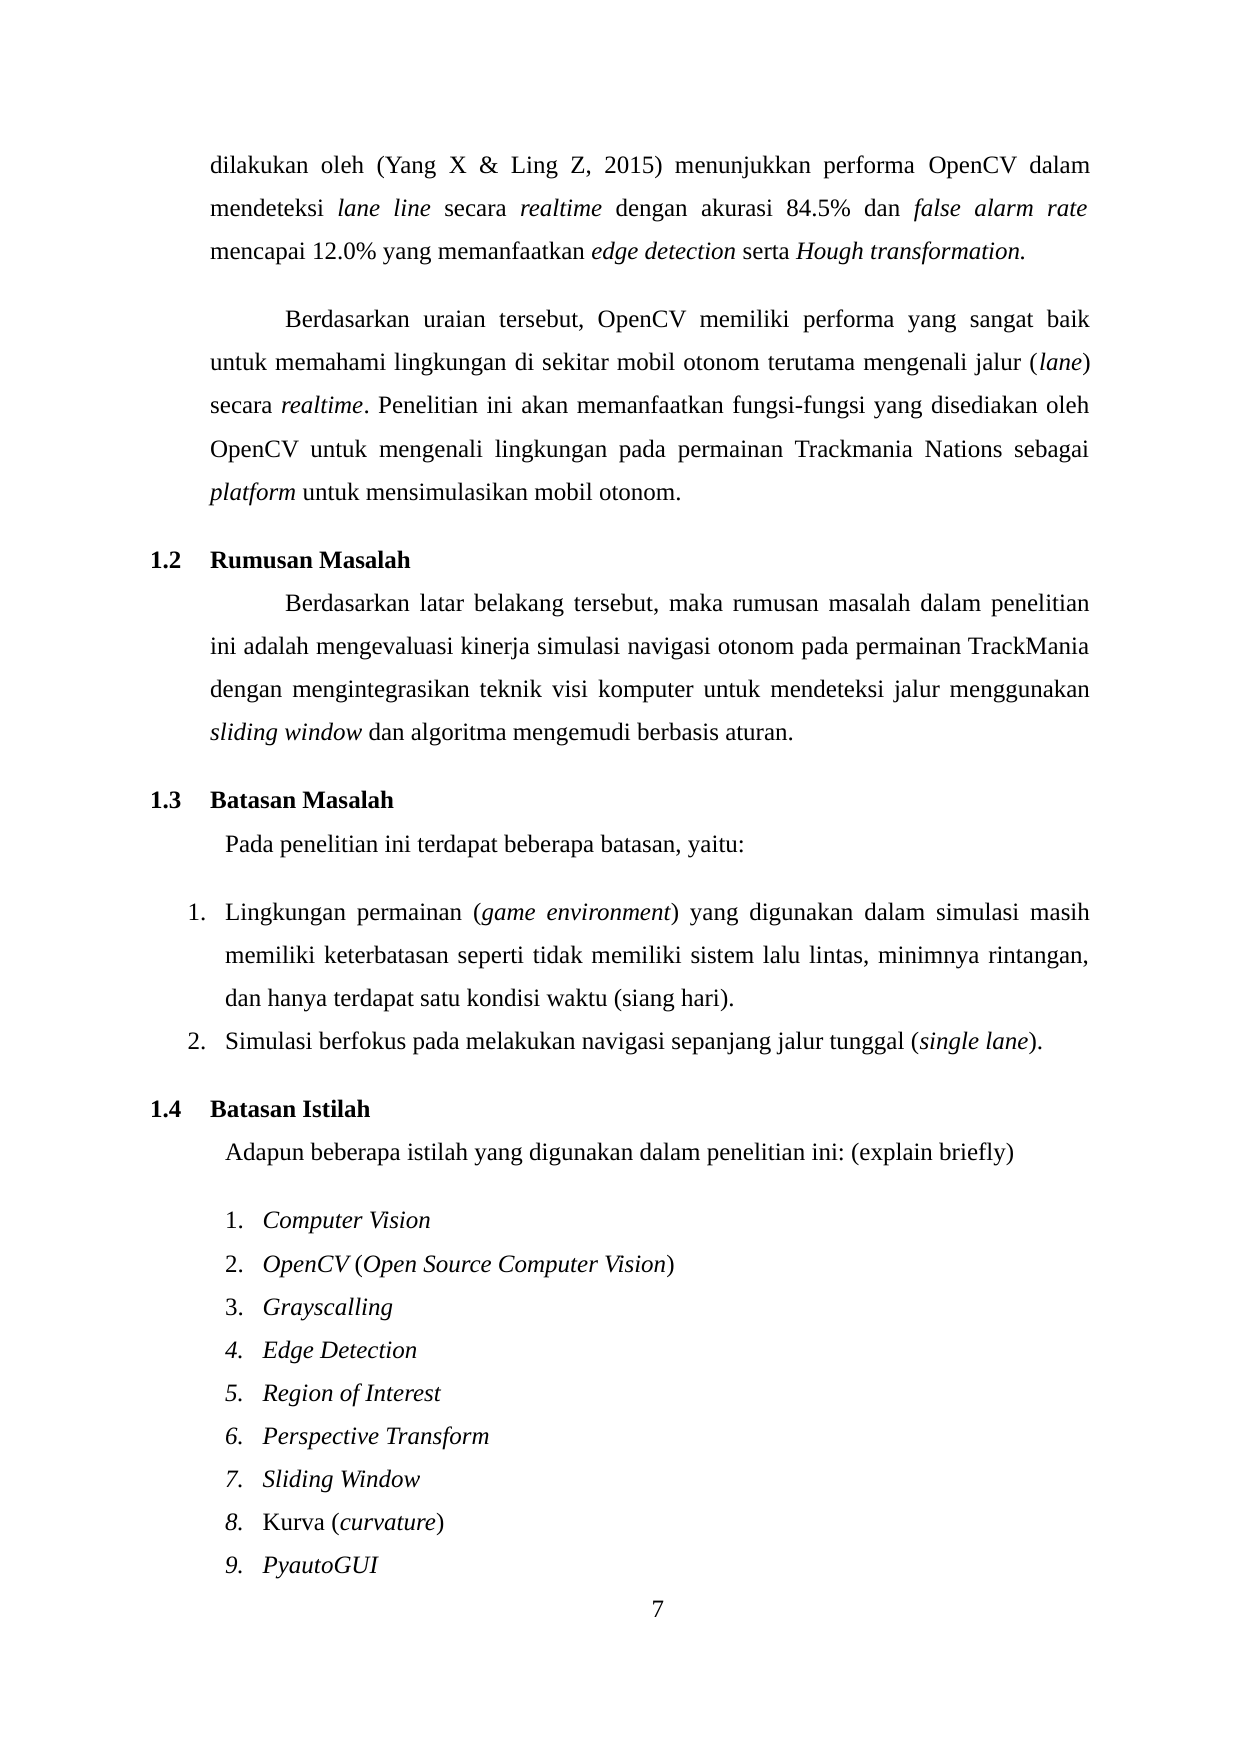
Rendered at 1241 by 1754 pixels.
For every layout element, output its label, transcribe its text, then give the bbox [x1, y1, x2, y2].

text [210, 150, 1090, 265]
list Perspective Transform [225, 1421, 1090, 1450]
text Berdasarkan latar belakang tersebut, maka rumusan masalah dalam penelitian ini adalah mengevaluasi kinerja simulasi navigasi otonom pada permainan TrackMania dengan mengintegrasikan teknik visi komputer untuk mendeteksi jalur menggunakan sliding window dan algoritma mengemudi berbasis aturan. [210, 588, 1090, 746]
list Region of Interest [225, 1378, 1090, 1407]
list Lingkungan permainan (game environment) yang digunakan dalam simulasi masih memiliki keterbatasan seperti tidak memiliki sistem lalu lintas, minimnya rintangan, dan hanya terdapat satu kondisi waktu (siang hari). [187, 897, 1090, 1012]
list Edge Detection [225, 1335, 1090, 1364]
text Pada penelitian ini terdapat beberapa batasan, yaitu: [150, 829, 1090, 857]
text Adapun beberapa istilah yang digunakan dalam penelitian ini: (explain briefly) [150, 1137, 1090, 1166]
list Grayscalling [225, 1292, 1090, 1321]
list PyautoGUI [225, 1551, 1090, 1579]
text Berdasarkan uraian tersebut, OpenCV memiliki performa yang sangat baik untuk memahami lingkungan di sekitar mobil otonom terutama mengenali jalur (lane) secara realtime. Penelitian ini akan memanfaatkan fungsi-fungsi yang disediakan oleh OpenCV untuk mengenali lingkungan pada permainan Trackmania Nations sebagai platform untuk mensimulasikan mobil otonom. [210, 304, 1090, 506]
list OpenCV (Open Source Computer Vision) [225, 1249, 1090, 1277]
subtitle Rumusan Masalah [150, 545, 1090, 574]
subtitle Batasan Istilah [150, 1094, 1090, 1123]
subtitle Batasan Masalah [150, 786, 1090, 814]
list Computer Vision [225, 1206, 1090, 1234]
list Simulasi berfokus pada melakukan navigasi sepanjang jalur tunggal (single lane). [187, 1026, 1090, 1055]
list Kurva (curvature) [225, 1507, 1090, 1536]
list Sliding Window [225, 1464, 1090, 1493]
